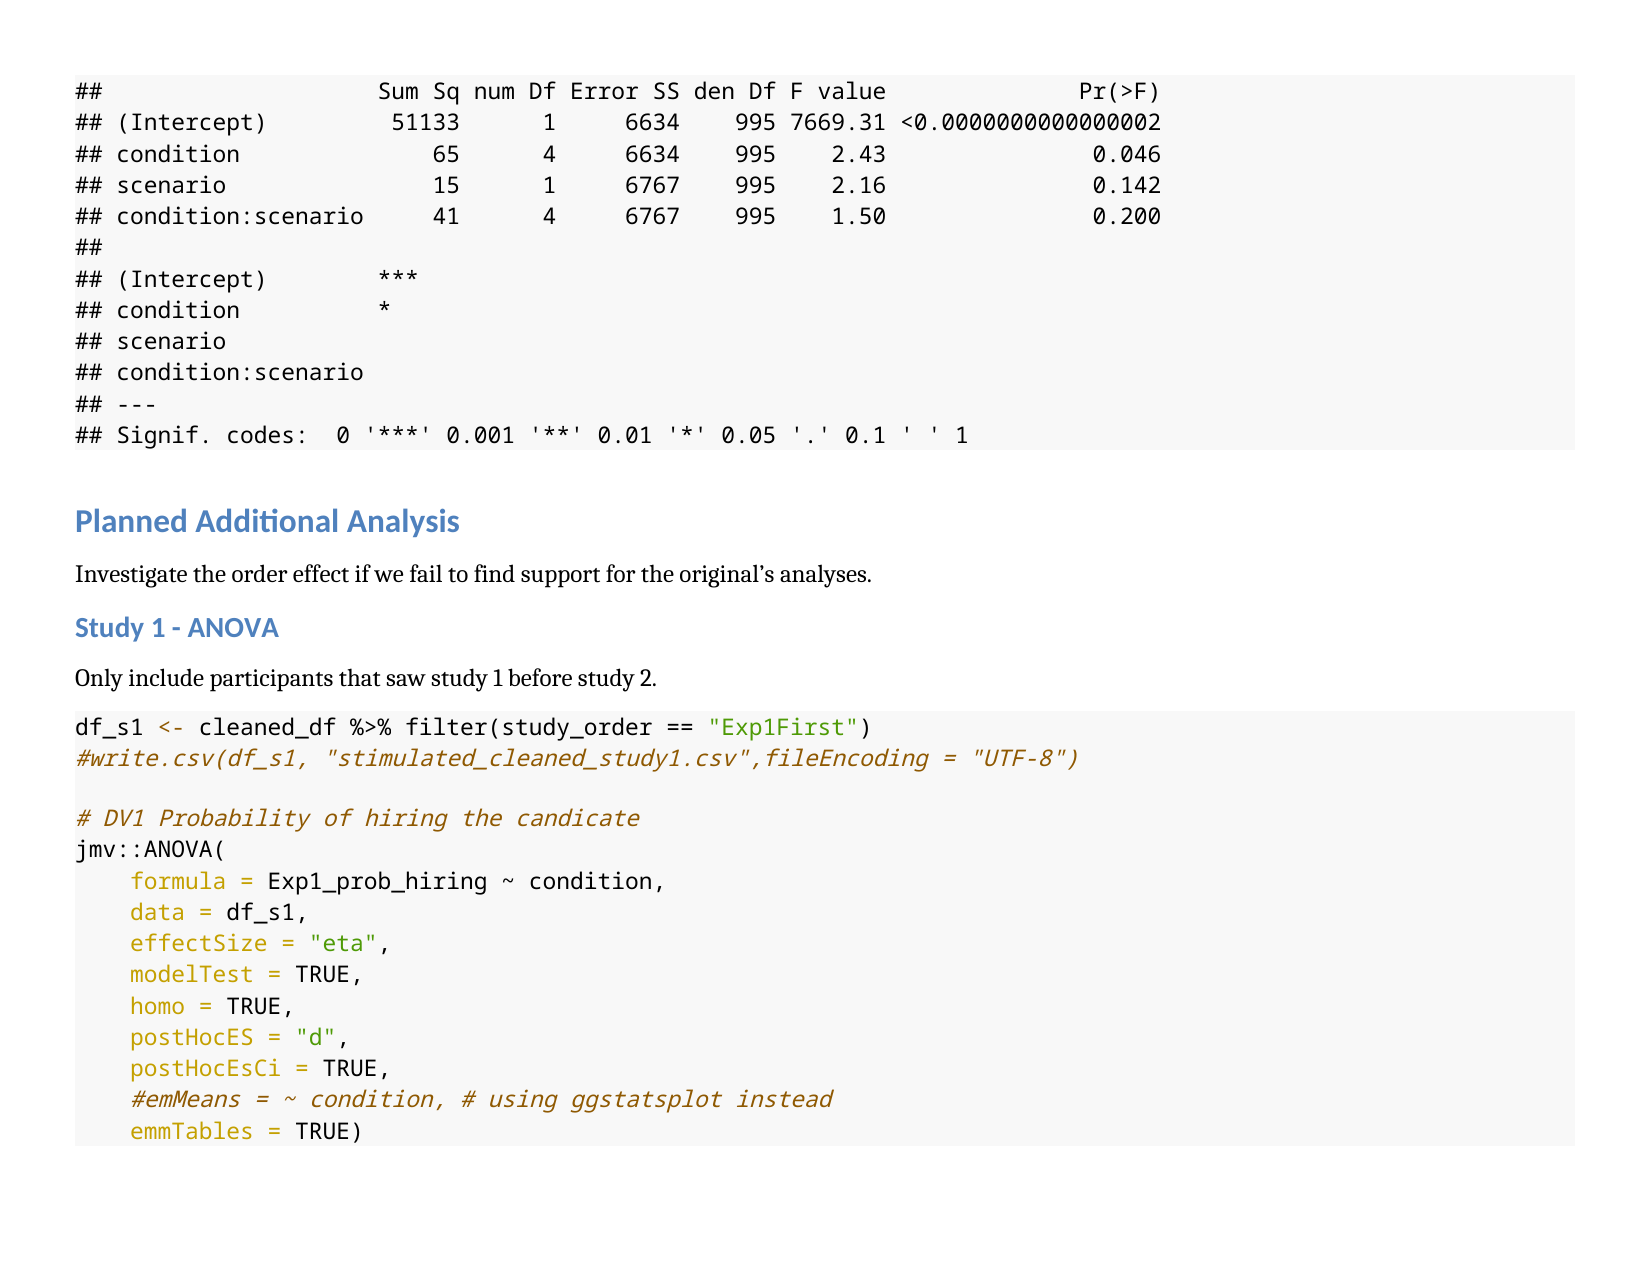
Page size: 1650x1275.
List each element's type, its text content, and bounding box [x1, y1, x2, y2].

subtitle Study 1 - ANOVA [75, 609, 1575, 645]
subtitle Planned Additional Analysis [75, 500, 1575, 541]
text df_s1 <- cleaned_df %>% filter(study_order == "Exp1First") #write.csv(df_s1, "stimulated_cleaned_study1.csv",fileEncoding = "UTF-8") # DV1 Probability of hiring the candicate jmv::ANOVA( formula = Exp1_prob_hiring ~ condition, data = df_s1, effectSize = "eta", modelTest = TRUE, homo = TRUE, postHocES = "d", postHocEsCi = TRUE, #emMeans = ~ condition, # using ggstatsplot instead emmTables = TRUE) [75, 711, 1575, 1146]
text Investigate the order effect if we fail to find support for the original’s analyses. [75, 559, 1575, 588]
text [75, 75, 1575, 450]
text Only include participants that saw study 1 before study 2. [75, 663, 1575, 692]
